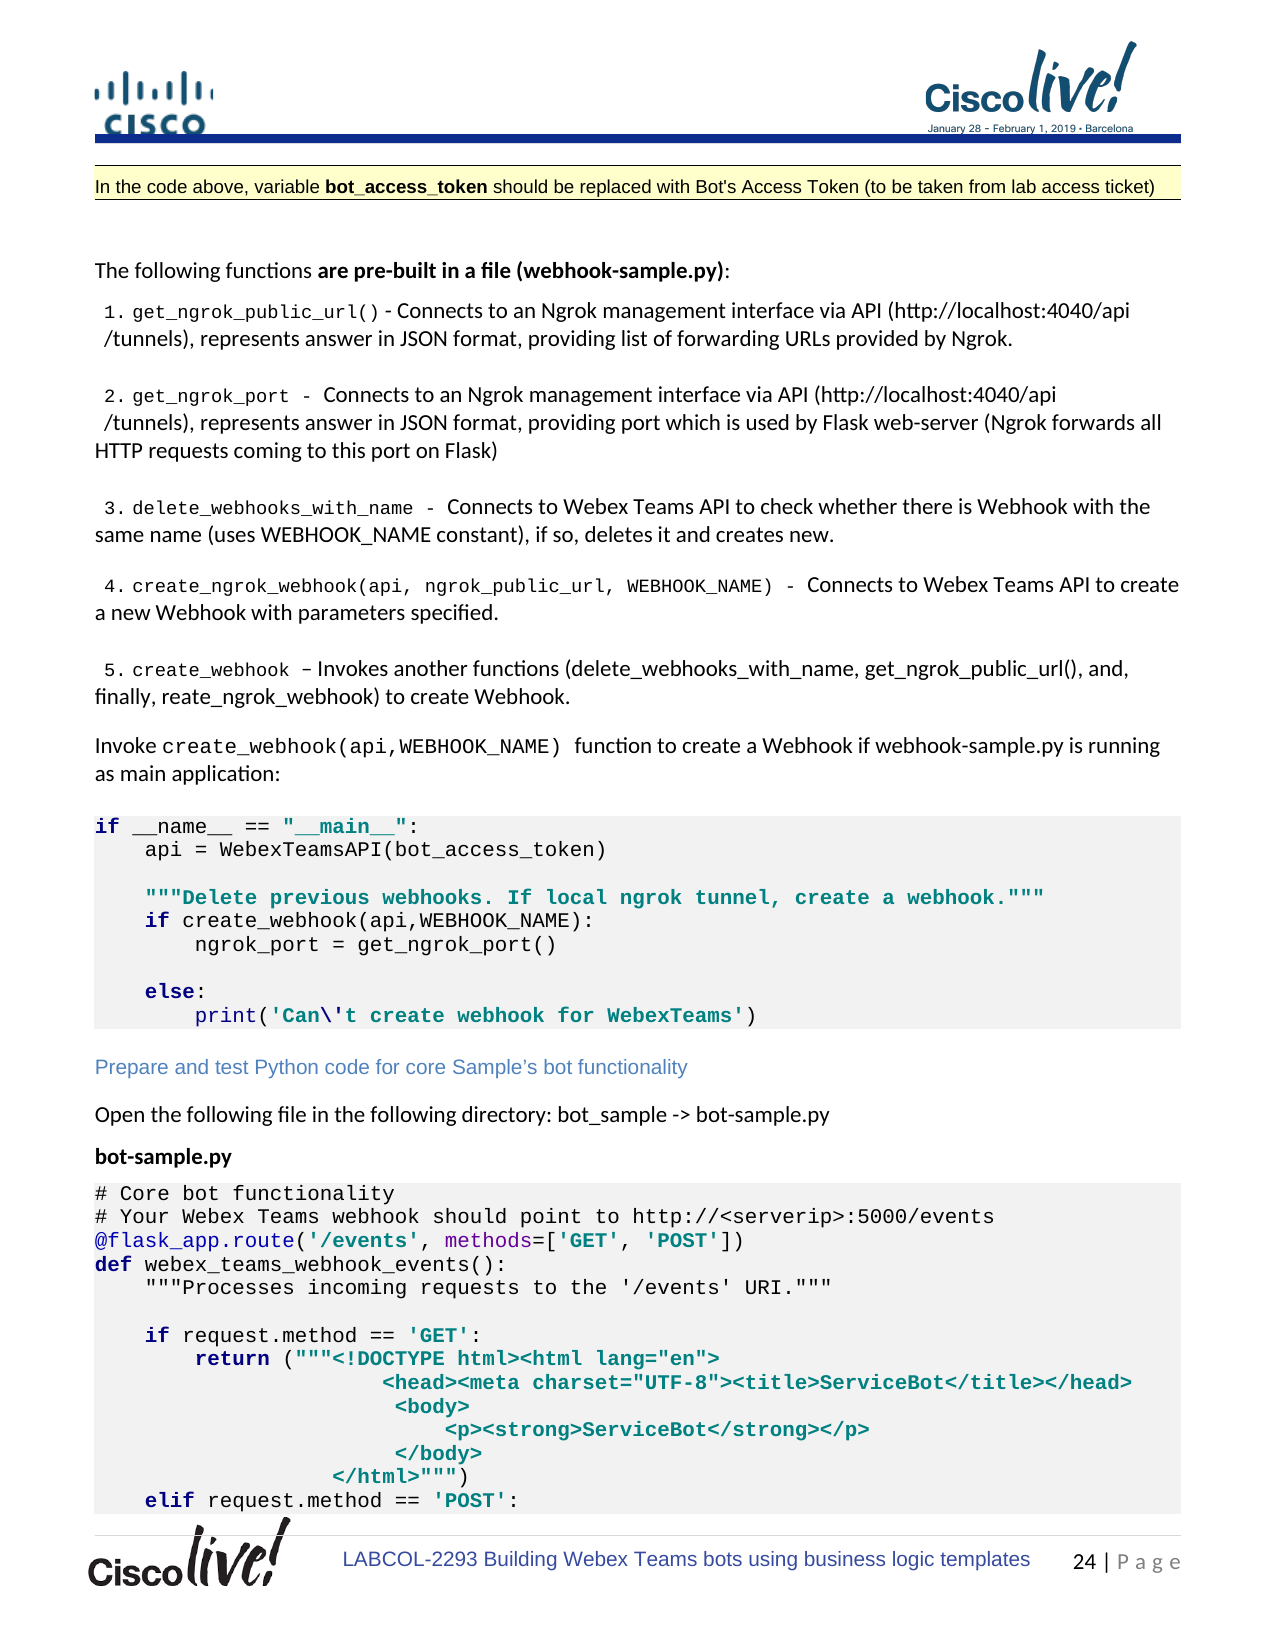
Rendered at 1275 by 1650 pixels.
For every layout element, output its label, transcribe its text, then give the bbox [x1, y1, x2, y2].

picture [88, 1517, 291, 1588]
text Prepare and test Python code for core Sample’s bot functionality [94, 1049, 1181, 1079]
text Invoke create_webhook(api,WEBHOOK_NAME) function to create a Webhook if webhook-sample.py is running as main application: [94, 731, 1181, 788]
text The following functions are pre-built in a file (webhook-sample.py): [94, 254, 1181, 284]
text /tunnels), represents answer in JSON format, providing list of forwarding URLs provided by Ngrok. [94, 324, 1181, 352]
text /tunnels), represents answer in JSON format, providing port which is used by Flask web-server (Ngrok forwards all HTTP requests coming to this port on Flask) [94, 408, 1181, 464]
text In the code above, variable bot_access_token should be replaced with Bot's Access Token (to be taken from lab access ticket) [94, 166, 1181, 200]
text bot-sample.py [94, 1141, 1181, 1170]
text if __name__ == "__main__": api = WebexTeamsAPI(bot_access_token) """Delete previous webhooks. If local ngrok tunnel, create a webhook.""" if create_webhook(api,WEBHOOK_NAME): ngrok_port = get_ngrok_port() else: print('Can\'t create webhook for WebexTeams') [94, 816, 1181, 1029]
list create_webhook – Invokes another functions (delete_webhooks_with_name, get_ngrok_public_url(), and, finally, reate_ngrok_webhook) to create Webhook. [94, 654, 1181, 710]
text Open the following file in the following directory: bot_sample -> bot-sample.py [94, 1099, 1181, 1129]
list delete_webhooks_with_name - Connects to Webex Teams API to check whether there is Webhook with the same name (uses WEBHOOK_NAME constant), if so, deletes it and creates new. [94, 492, 1181, 548]
list create_ngrok_webhook(api, ngrok_public_url, WEBHOOK_NAME) - Connects to Webex Teams API to create a new Webhook with parameters specified. [94, 570, 1181, 626]
list get_ngrok_port - Connects to an Ngrok management interface via API (http://localhost:4040/api [94, 380, 1181, 408]
list get_ngrok_public_url() - Connects to an Ngrok management interface via API (http://localhost:4040/api [94, 296, 1181, 324]
